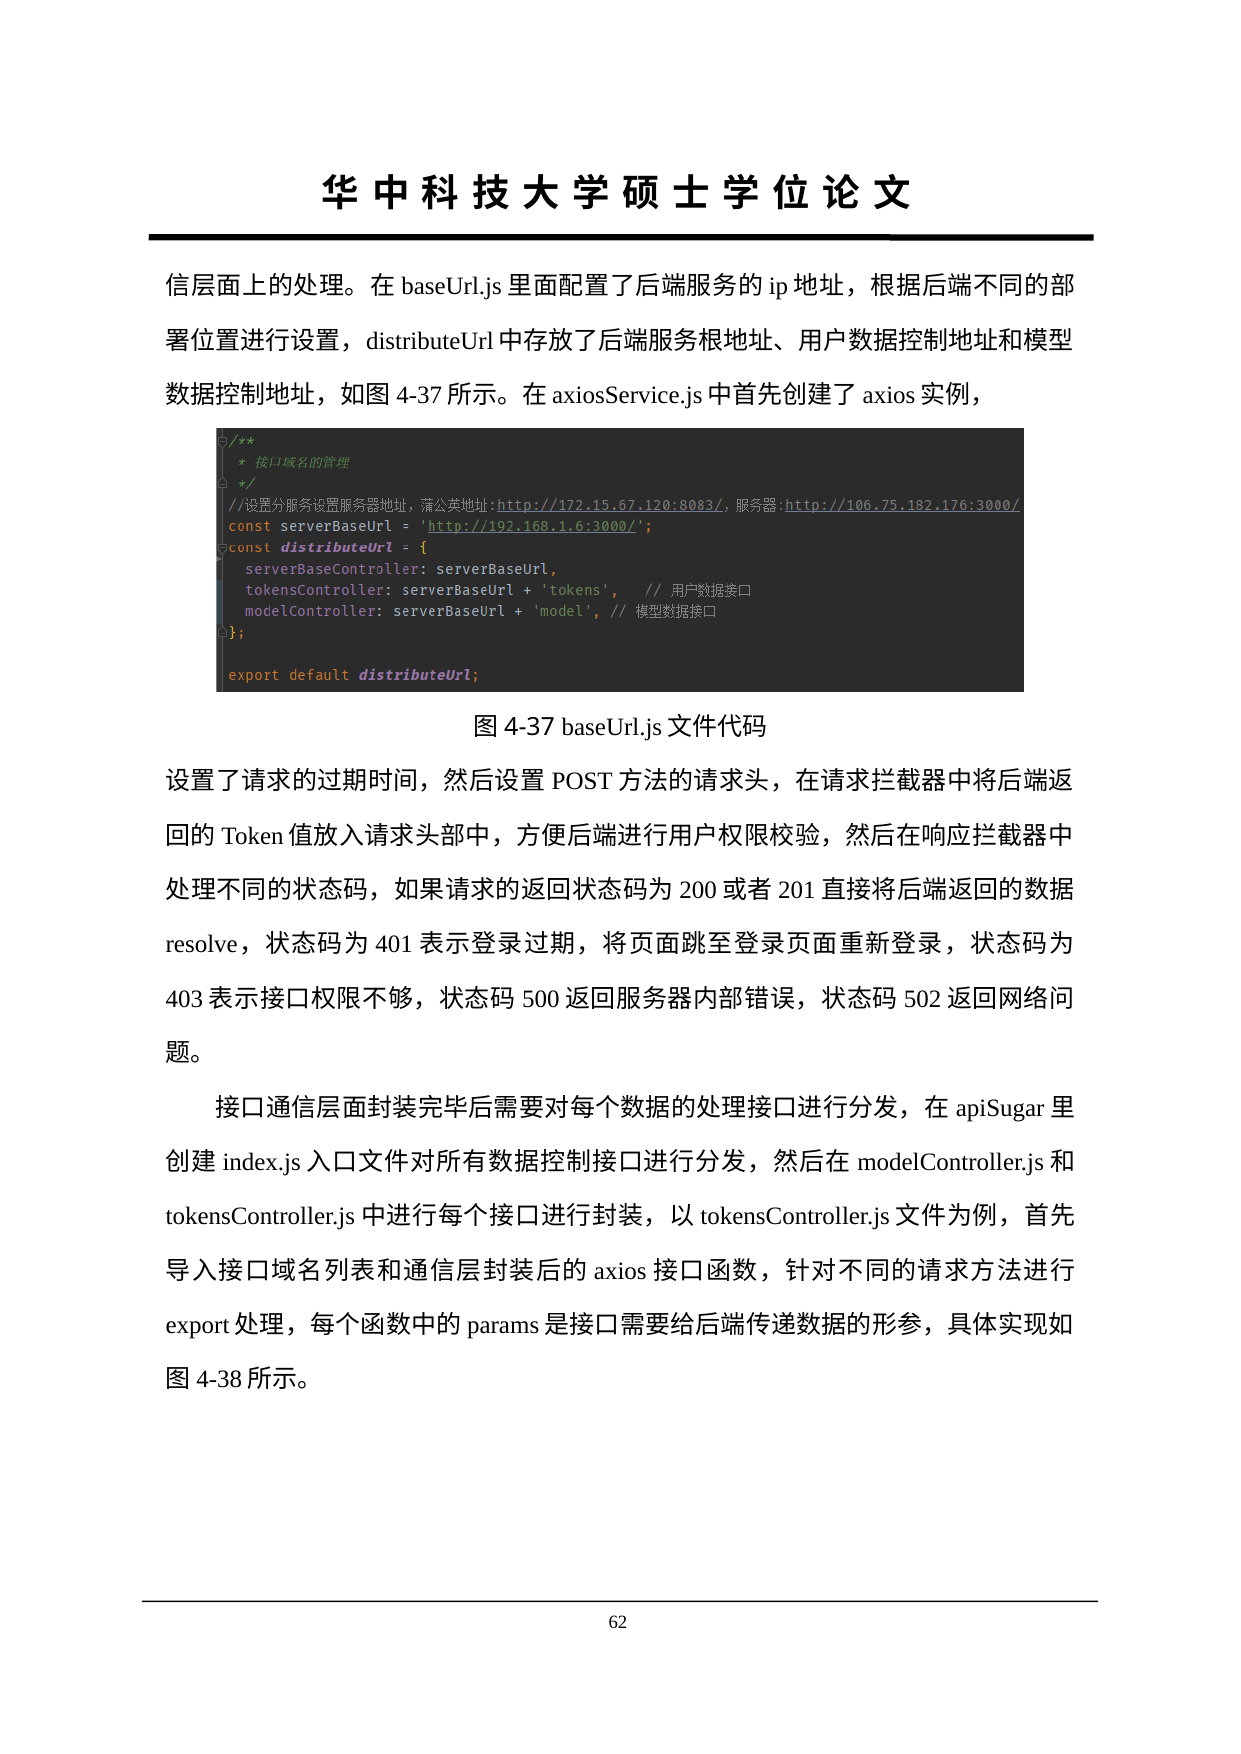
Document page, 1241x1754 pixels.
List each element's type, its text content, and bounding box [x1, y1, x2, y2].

picture [216, 428, 1024, 692]
text 设置了请求的过期时间，然后设置POST方法的请求头，在请求拦截器中将后端返回的Token值放入请求头部中，方便后端进行用户权限校验，然后在响应拦截器中处理不同的状态码，如果请求的返回状态码为200或者201直接将后端返回的数据resolve，状态码为401表示登录过期，将页面跳至登录页面重新登录，状态码为403表示接口权限不够，状态码500返回服务器内部错误，状态码502返回网络问题。 [165, 761, 1075, 1069]
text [165, 266, 1075, 411]
